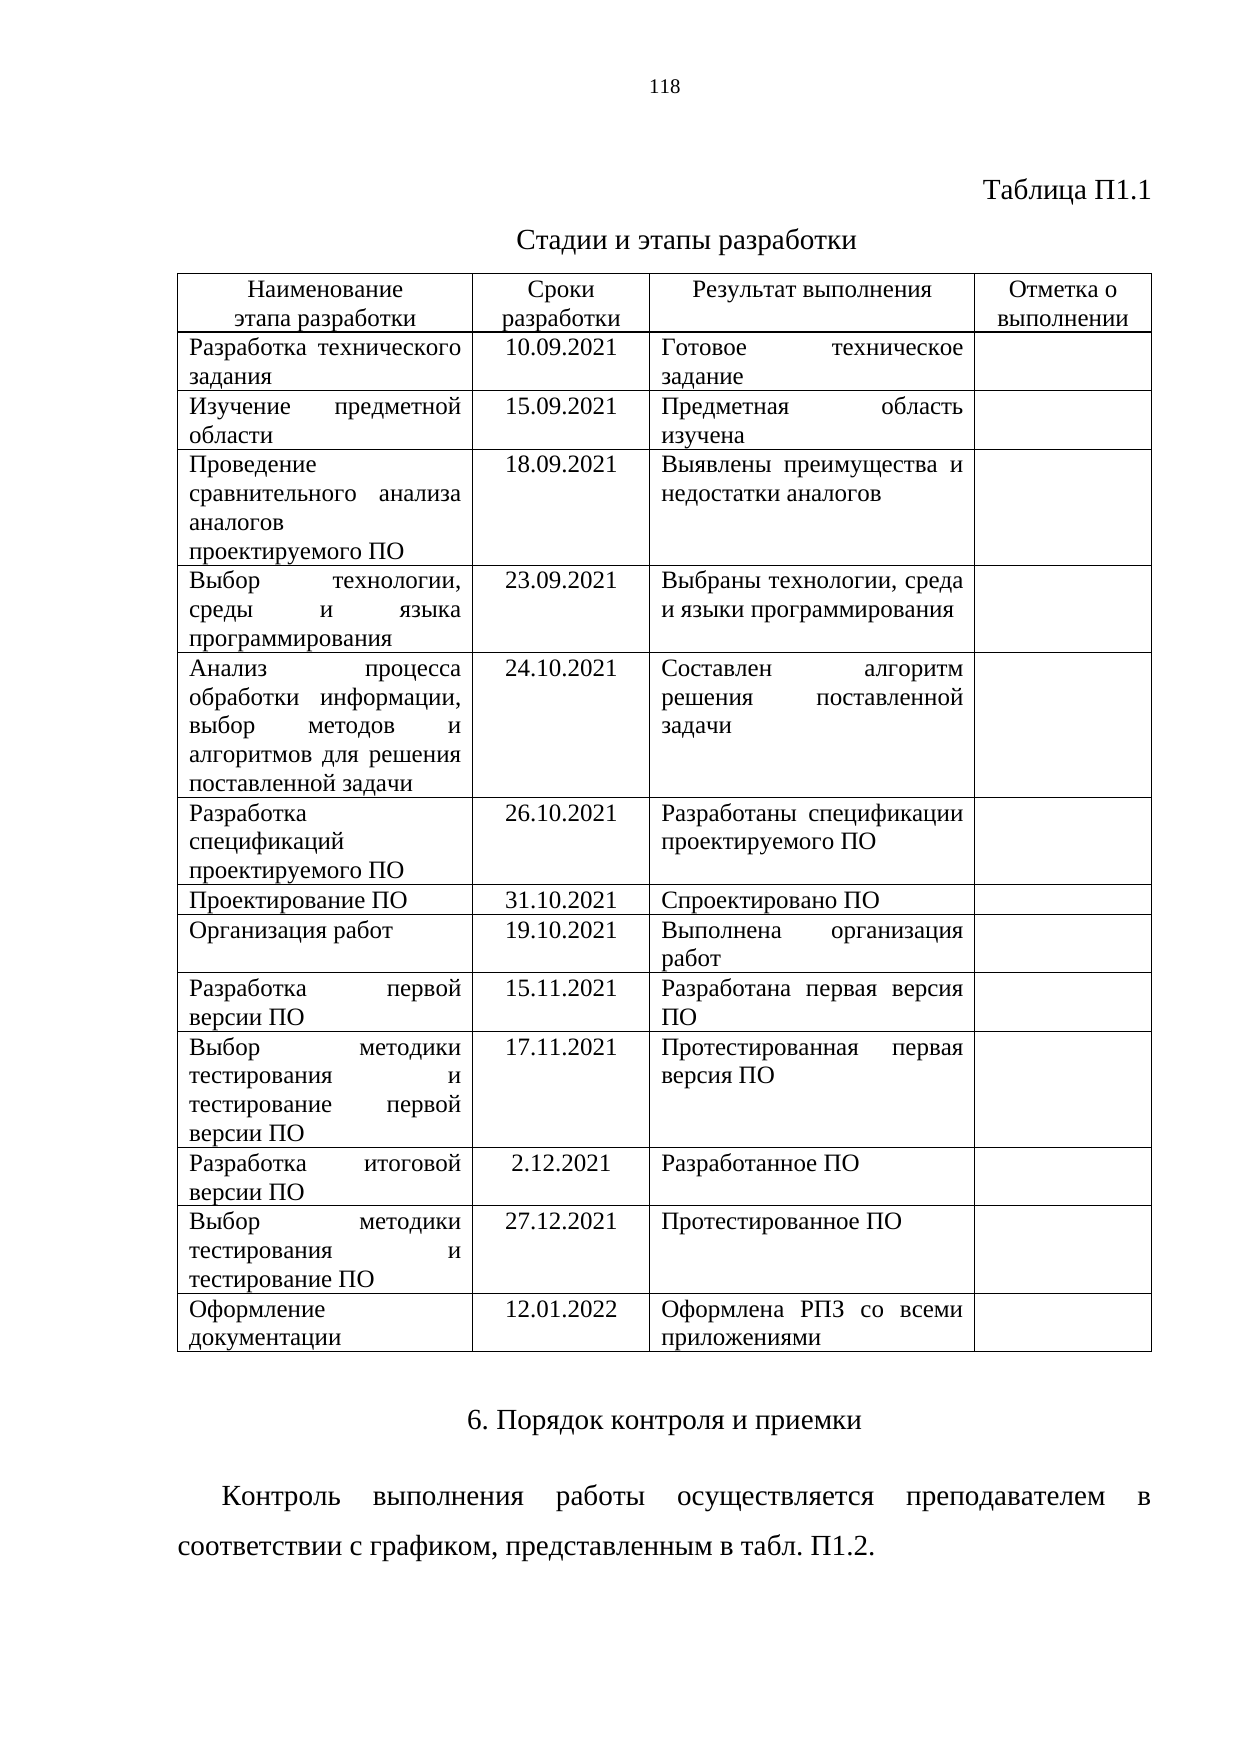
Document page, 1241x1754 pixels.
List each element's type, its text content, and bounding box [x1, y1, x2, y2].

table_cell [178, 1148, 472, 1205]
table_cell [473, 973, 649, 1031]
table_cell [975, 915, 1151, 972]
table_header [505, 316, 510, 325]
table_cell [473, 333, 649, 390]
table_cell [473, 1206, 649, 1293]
text Стадии и этапы разработки [177, 222, 1152, 256]
text 6. Порядок контроля и приемки [177, 1402, 1152, 1436]
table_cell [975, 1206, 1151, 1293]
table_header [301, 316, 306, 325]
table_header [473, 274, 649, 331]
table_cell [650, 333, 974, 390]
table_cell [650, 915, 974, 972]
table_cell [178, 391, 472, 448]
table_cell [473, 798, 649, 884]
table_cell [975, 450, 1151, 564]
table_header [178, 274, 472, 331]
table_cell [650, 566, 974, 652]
text Таблица П1.1 [177, 172, 1152, 206]
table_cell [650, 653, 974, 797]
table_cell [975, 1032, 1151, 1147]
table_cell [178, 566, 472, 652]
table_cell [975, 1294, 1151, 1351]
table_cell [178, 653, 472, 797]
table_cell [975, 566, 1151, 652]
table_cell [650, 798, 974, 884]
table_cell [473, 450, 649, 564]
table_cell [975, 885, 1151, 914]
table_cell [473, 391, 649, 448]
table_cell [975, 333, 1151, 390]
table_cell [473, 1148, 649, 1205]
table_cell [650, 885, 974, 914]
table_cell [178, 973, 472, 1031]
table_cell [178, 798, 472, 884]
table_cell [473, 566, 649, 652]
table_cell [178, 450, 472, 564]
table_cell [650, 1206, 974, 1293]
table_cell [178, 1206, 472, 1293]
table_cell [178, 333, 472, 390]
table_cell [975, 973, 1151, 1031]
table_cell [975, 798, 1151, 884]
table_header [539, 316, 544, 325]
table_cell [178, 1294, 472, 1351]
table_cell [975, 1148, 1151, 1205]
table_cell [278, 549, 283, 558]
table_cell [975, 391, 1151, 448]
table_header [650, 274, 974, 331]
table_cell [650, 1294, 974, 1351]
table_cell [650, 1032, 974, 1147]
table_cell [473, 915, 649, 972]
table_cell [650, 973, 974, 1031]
text Контроль выполнения работы осуществляется преподавателем в соответствии с графиком, представленным в табл. П1.2. [177, 1478, 1152, 1562]
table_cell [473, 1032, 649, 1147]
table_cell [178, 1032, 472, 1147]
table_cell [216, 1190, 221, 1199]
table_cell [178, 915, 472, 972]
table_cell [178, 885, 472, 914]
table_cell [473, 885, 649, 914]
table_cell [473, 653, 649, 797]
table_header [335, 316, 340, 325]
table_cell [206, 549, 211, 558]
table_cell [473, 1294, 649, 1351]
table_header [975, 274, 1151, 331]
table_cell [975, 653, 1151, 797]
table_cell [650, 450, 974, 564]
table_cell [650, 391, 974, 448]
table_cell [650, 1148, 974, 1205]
